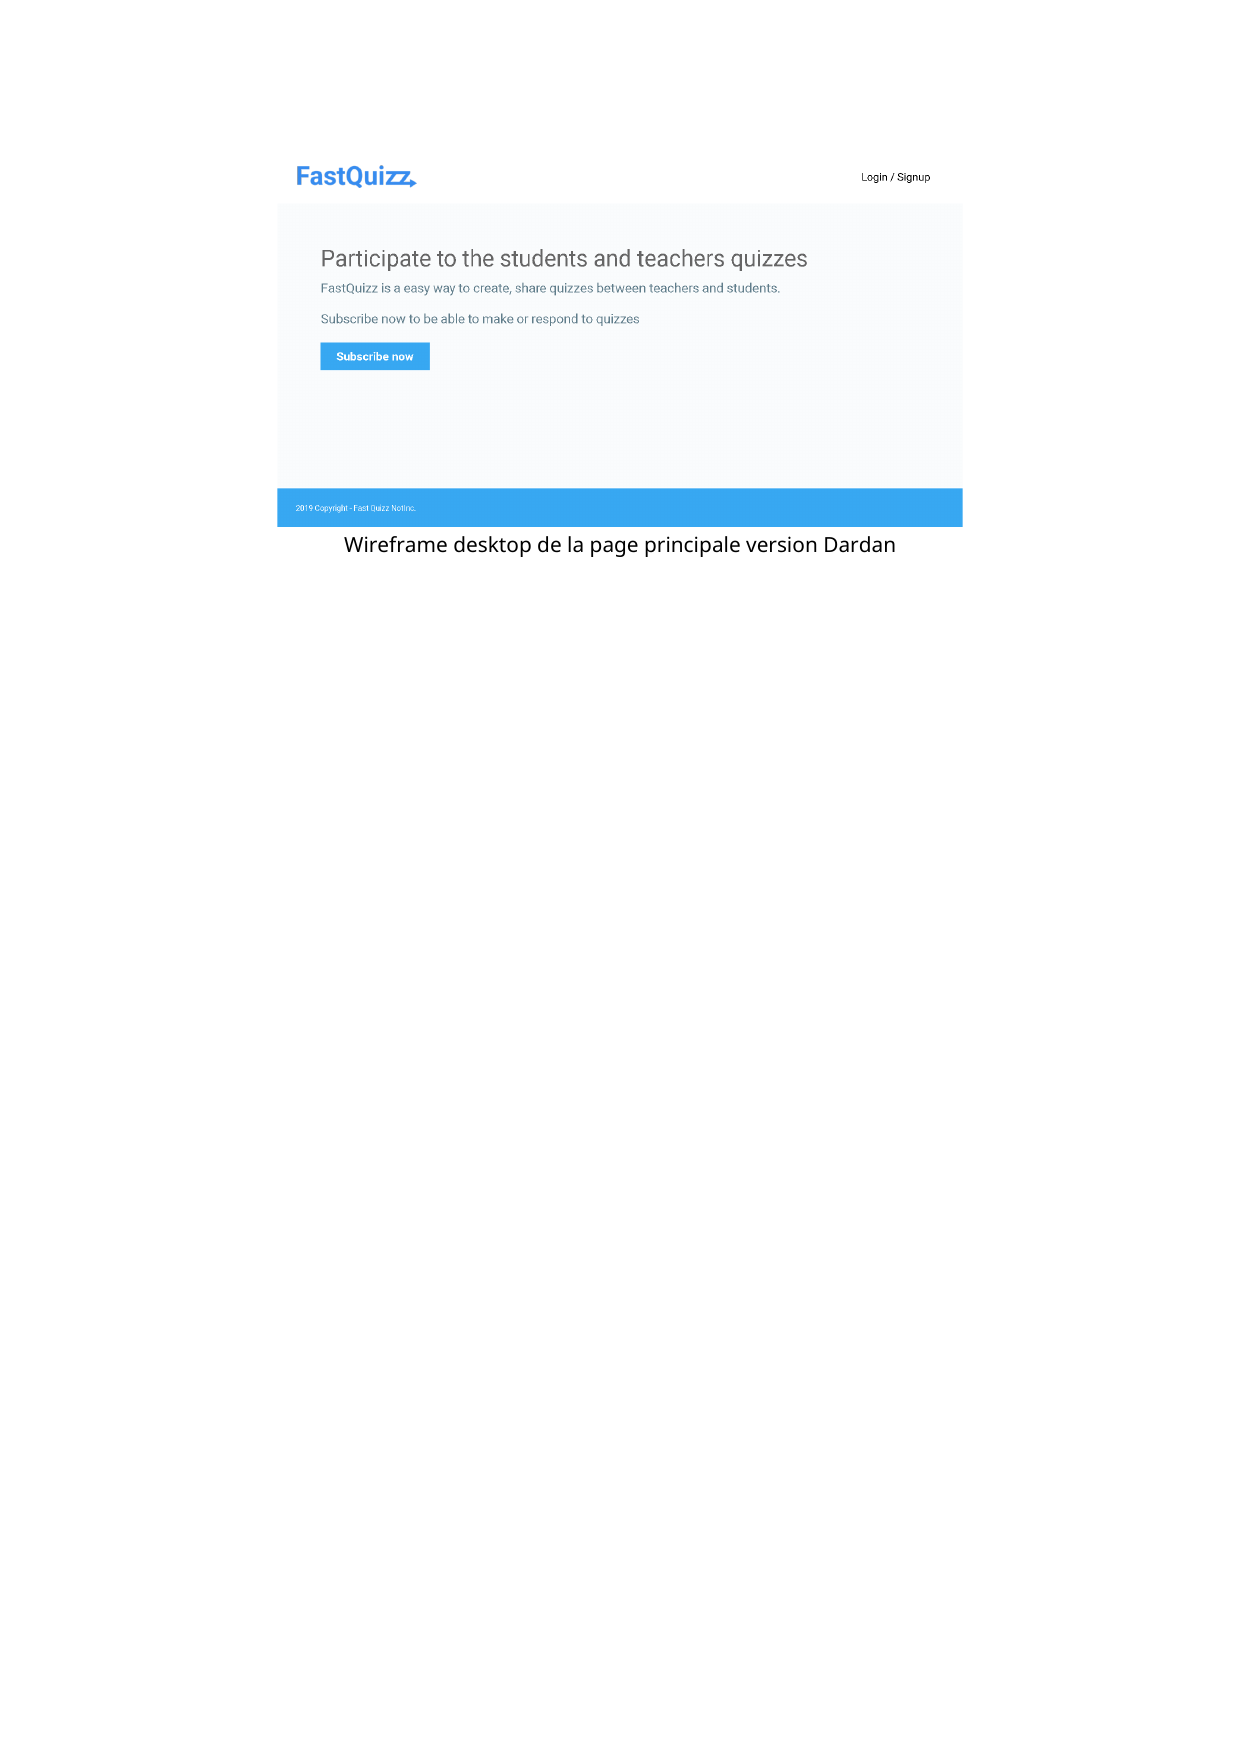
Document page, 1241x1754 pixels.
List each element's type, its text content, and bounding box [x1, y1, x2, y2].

picture [277, 150, 963, 527]
text Wireframe desktop de la page principale version Dardan [150, 531, 1090, 559]
